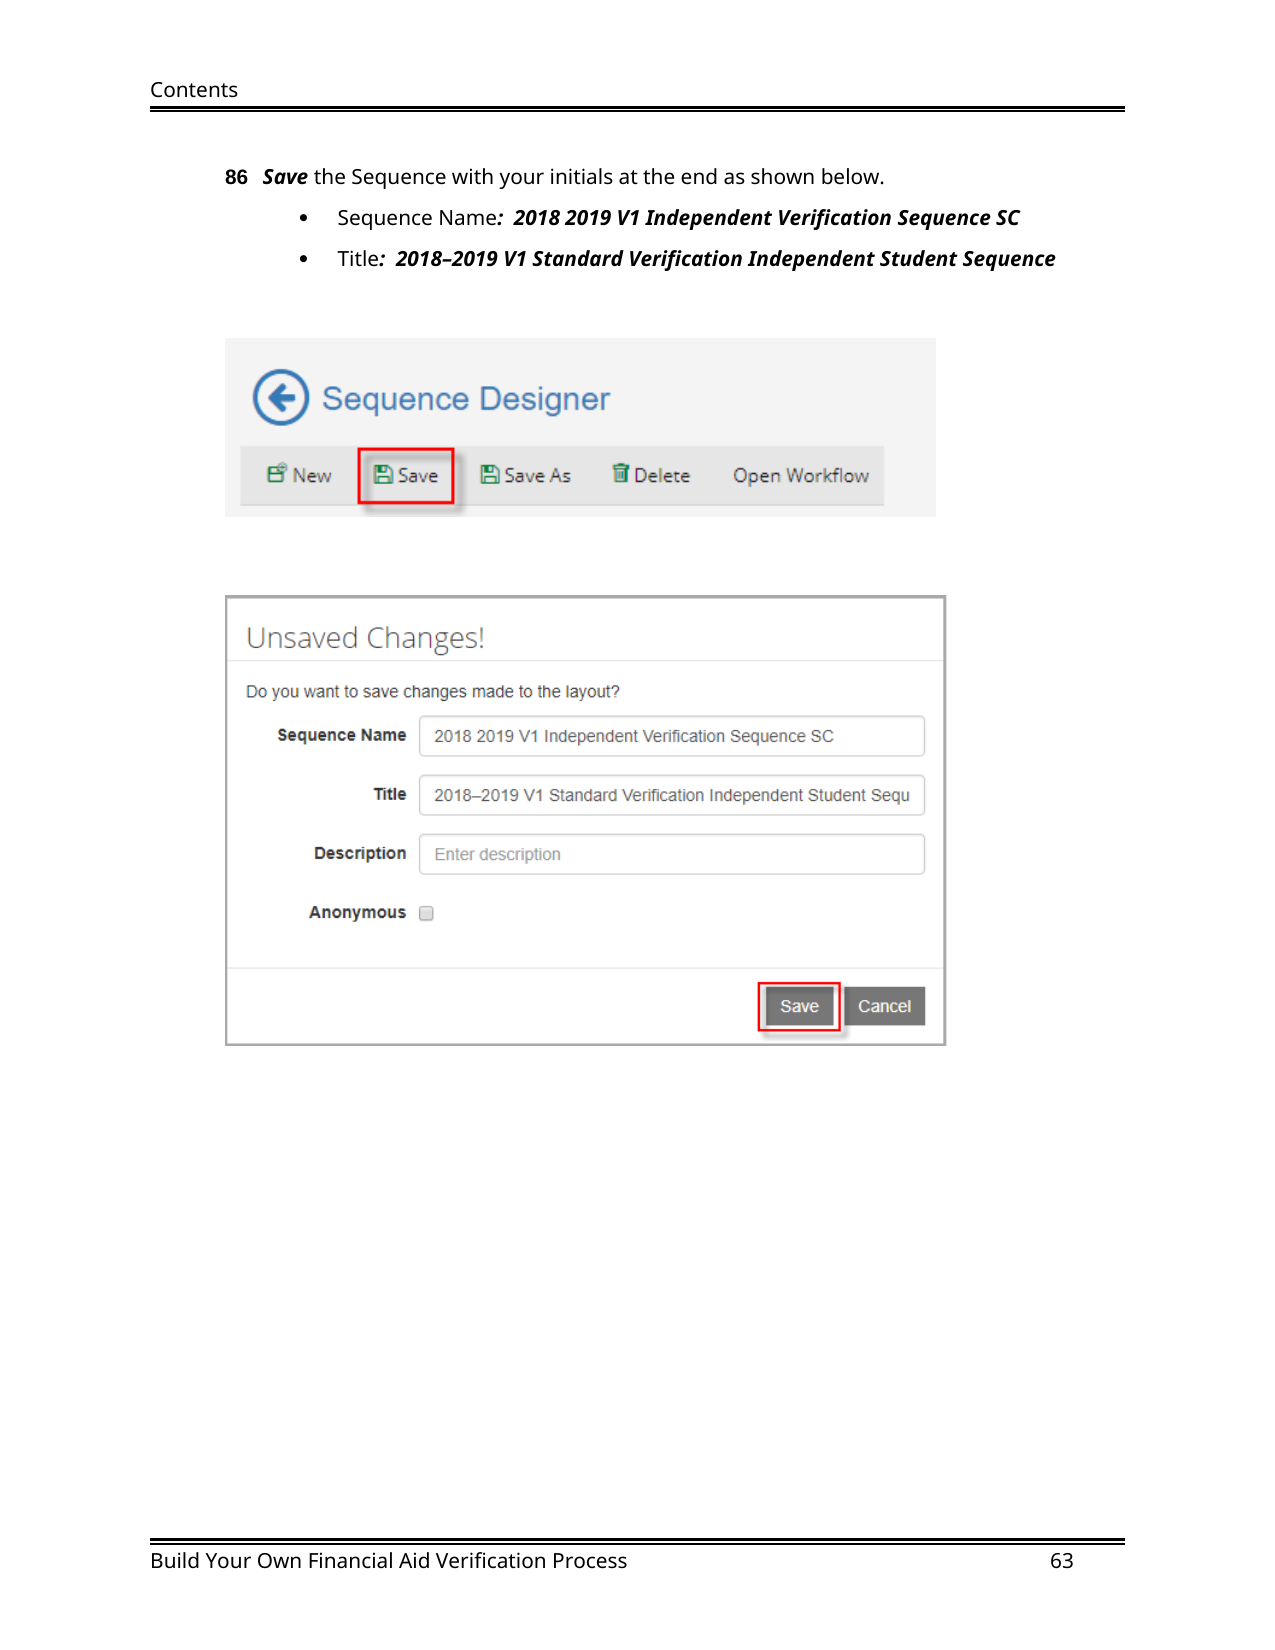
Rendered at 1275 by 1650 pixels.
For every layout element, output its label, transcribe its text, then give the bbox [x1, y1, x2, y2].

picture [225, 595, 947, 1046]
text Title: 2018–2019 V1 Standard Verification Independent Student Sequence [300, 244, 1125, 273]
text Sequence Name: 2018 2019 V1 Independent Verification Sequence SC [300, 203, 1125, 232]
picture [225, 338, 936, 517]
text Save the Sequence with your initials at the end as shown below. [225, 162, 1125, 191]
